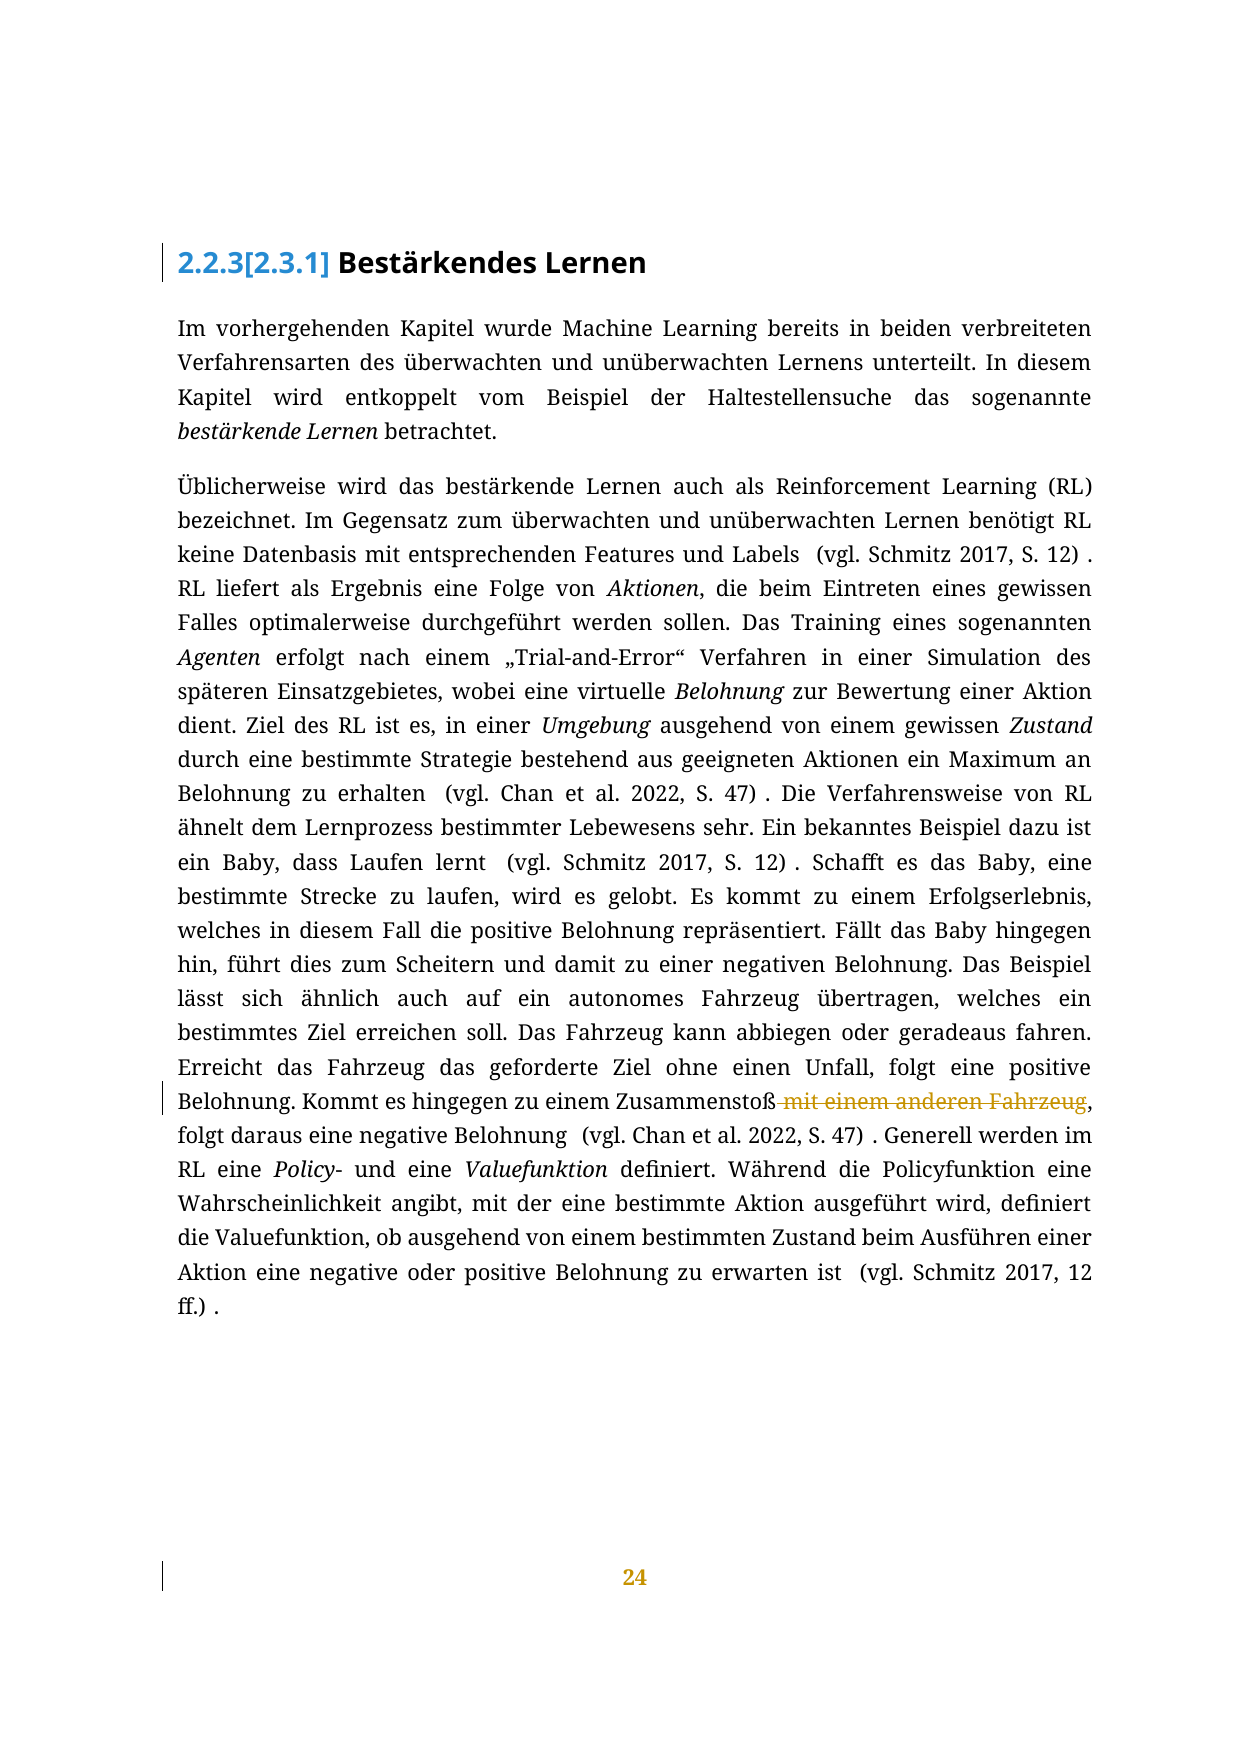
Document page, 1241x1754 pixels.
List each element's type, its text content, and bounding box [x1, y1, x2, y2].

text Im vorhergehenden Kapitel wurde Machine Learning bereits in beiden verbreiteten Verfahrensarten des überwachten und unüberwachten Lernens unterteilt. In diesem Kapitel wird entkoppelt vom Beispiel der Haltestellensuche das sogenannte bestärkende Lernen betrachtet. [177, 313, 1092, 445]
subtitle Bestärkendes Lernen [177, 242, 1092, 282]
text Üblicherweise wird das bestärkende Lernen auch als Reinforcement Learning (RL) bezeichnet. Im Gegensatz zum überwachten und unüberwachten Lernen benötigt RL keine Datenbasis mit entsprechenden Features und Labels . RL liefert als Ergebnis eine Folge von Aktionen, die beim Eintreten eines gewissen Falles optimalerweise durchgeführt werden sollen. Das Training eines sogenannten Agenten erfolgt nach einem „Trial-and-Error“ Verfahren in einer Simulation des späteren Einsatzgebietes, wobei eine virtuelle Belohnung zur Bewertung einer Aktion dient. Ziel des RL ist es, in einer Umgebung ausgehend von einem gewissen Zustand durch eine bestimmte Strategie bestehend aus geeigneten Aktionen ein Maximum an Belohnung zu erhalten . Die Verfahrensweise von RL ähnelt dem Lernprozess bestimmter Lebewesens sehr. Ein bekanntes Beispiel dazu ist ein Baby, dass Laufen lernt . Schafft es das Baby, eine bestimmte Strecke zu laufen, wird es gelobt. Es kommt zu einem Erfolgserlebnis, welches in diesem Fall die positive Belohnung repräsentiert. Fällt das Baby hingegen hin, führt dies zum Scheitern und damit zu einer negativen Belohnung. Das Beispiel lässt sich ähnlich auch auf ein autonomes Fahrzeug übertragen, welches ein bestimmtes Ziel erreichen soll. Das Fahrzeug kann abbiegen oder geradeaus fahren. Erreicht das Fahrzeug das geforderte Ziel ohne einen Unfall, folgt eine positive Belohnung. Kommt es hingegen zu einem Zusammenstoß, folgt daraus eine negative Belohnung . Generell werden im RL eine Policy- und eine Valuefunktion definiert. Während die Policyfunktion eine Wahrscheinlichkeit angibt, mit der eine bestimmte Aktion ausgeführt wird, definiert die Valuefunktion, ob ausgehend von einem bestimmten Zustand beim Ausführen einer Aktion eine negative oder positive Belohnung zu erwarten ist . [177, 471, 1092, 1320]
